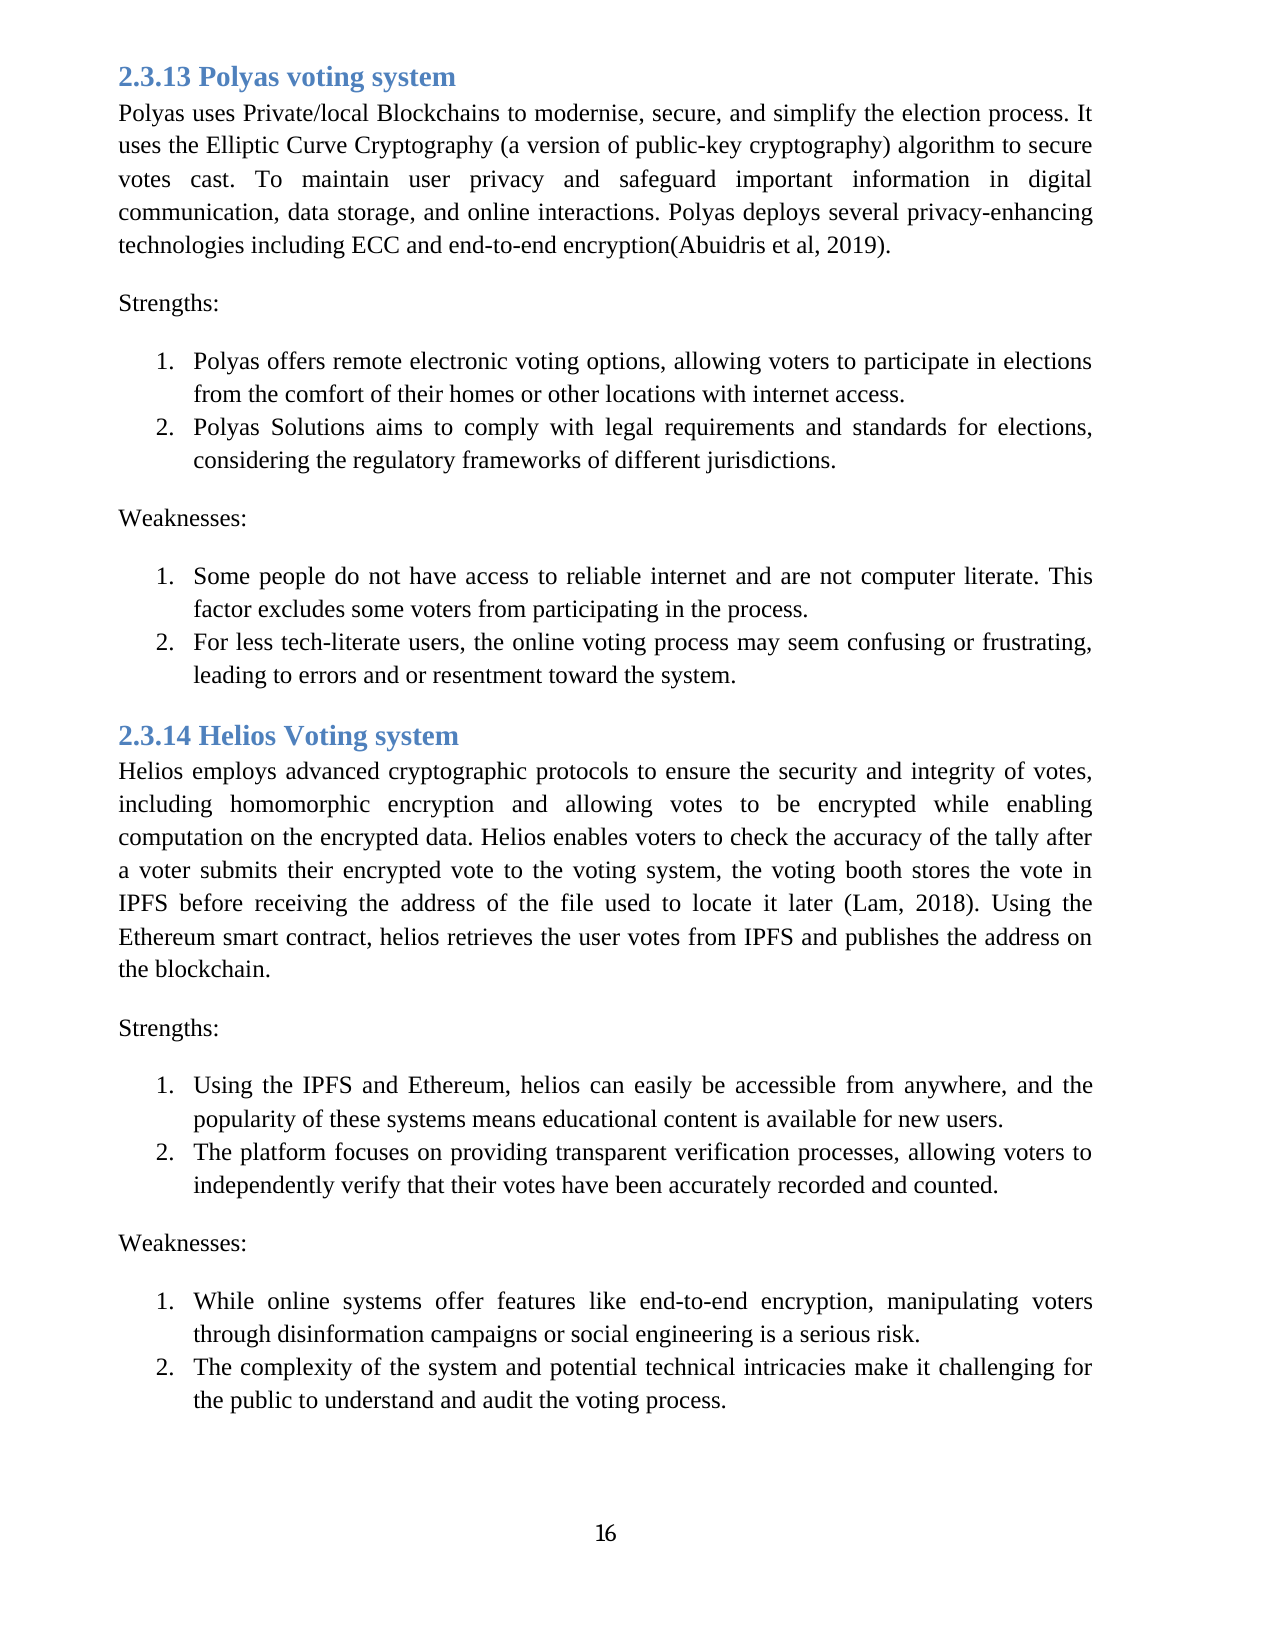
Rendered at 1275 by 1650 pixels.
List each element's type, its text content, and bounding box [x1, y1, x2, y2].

subtitle 2.3.13 Polyas voting system [118, 59, 1094, 93]
list For less tech-literate users, the online voting process may seem confusing or frustrating, leading to errors and or resentment toward the system. [156, 627, 1094, 689]
list The complexity of the system and potential technical intricacies make it challenging for the public to understand and audit the voting process. [156, 1352, 1094, 1413]
list While online systems offer features like end-to-end encryption, manipulating voters through disinformation campaigns or social engineering is a serious risk. [156, 1286, 1094, 1347]
text Weaknesses: [118, 503, 1094, 532]
list The platform focuses on providing transparent verification processes, allowing voters to independently verify that their votes have been accurately recorded and counted. [156, 1137, 1094, 1198]
list Some people do not have access to reliable internet and are not computer literate. This factor excludes some voters from participating in the process. [156, 561, 1094, 623]
text Strengths: [118, 1013, 1094, 1041]
subtitle 2.3.14 Helios Voting system [118, 718, 1094, 751]
text Polyas uses Private/local Blockchains to modernise, secure, and simplify the election process. It uses the Elliptic Curve Cryptography (a version of public-key cryptography) algorithm to secure votes cast. To maintain user privacy and safeguard important information in digital communication, data storage, and online interactions. Polyas deploys several privacy-enhancing technologies including ECC and end-to-end encryption(Abuidris et al, 2019). [118, 98, 1094, 258]
text Helios employs advanced cryptographic protocols to ensure the security and integrity of votes, including homomorphic encryption and allowing votes to be encrypted while enabling computation on the encrypted data. Helios enables voters to check the accuracy of the tally after a voter submits their encrypted vote to the voting system, the voting booth stores the vote in IPFS before receiving the address of the file used to locate it later (Lam, 2018). Using the Ethereum smart contract, helios retrieves the user votes from IPFS and publishes the address on the blockchain. [118, 756, 1094, 983]
list Polyas Solutions aims to comply with legal requirements and standards for elections, considering the regulatory frameworks of different jurisdictions. [156, 412, 1094, 473]
list Polyas offers remote electronic voting options, allowing voters to participate in elections from the comfort of their homes or other locations with internet access. [156, 346, 1094, 407]
text Weaknesses: [118, 1228, 1094, 1256]
list Using the IPFS and Ethereum, helios can easily be accessible from anywhere, and the popularity of these systems means educational content is available for new users. [156, 1071, 1094, 1132]
text Strengths: [118, 288, 1094, 316]
